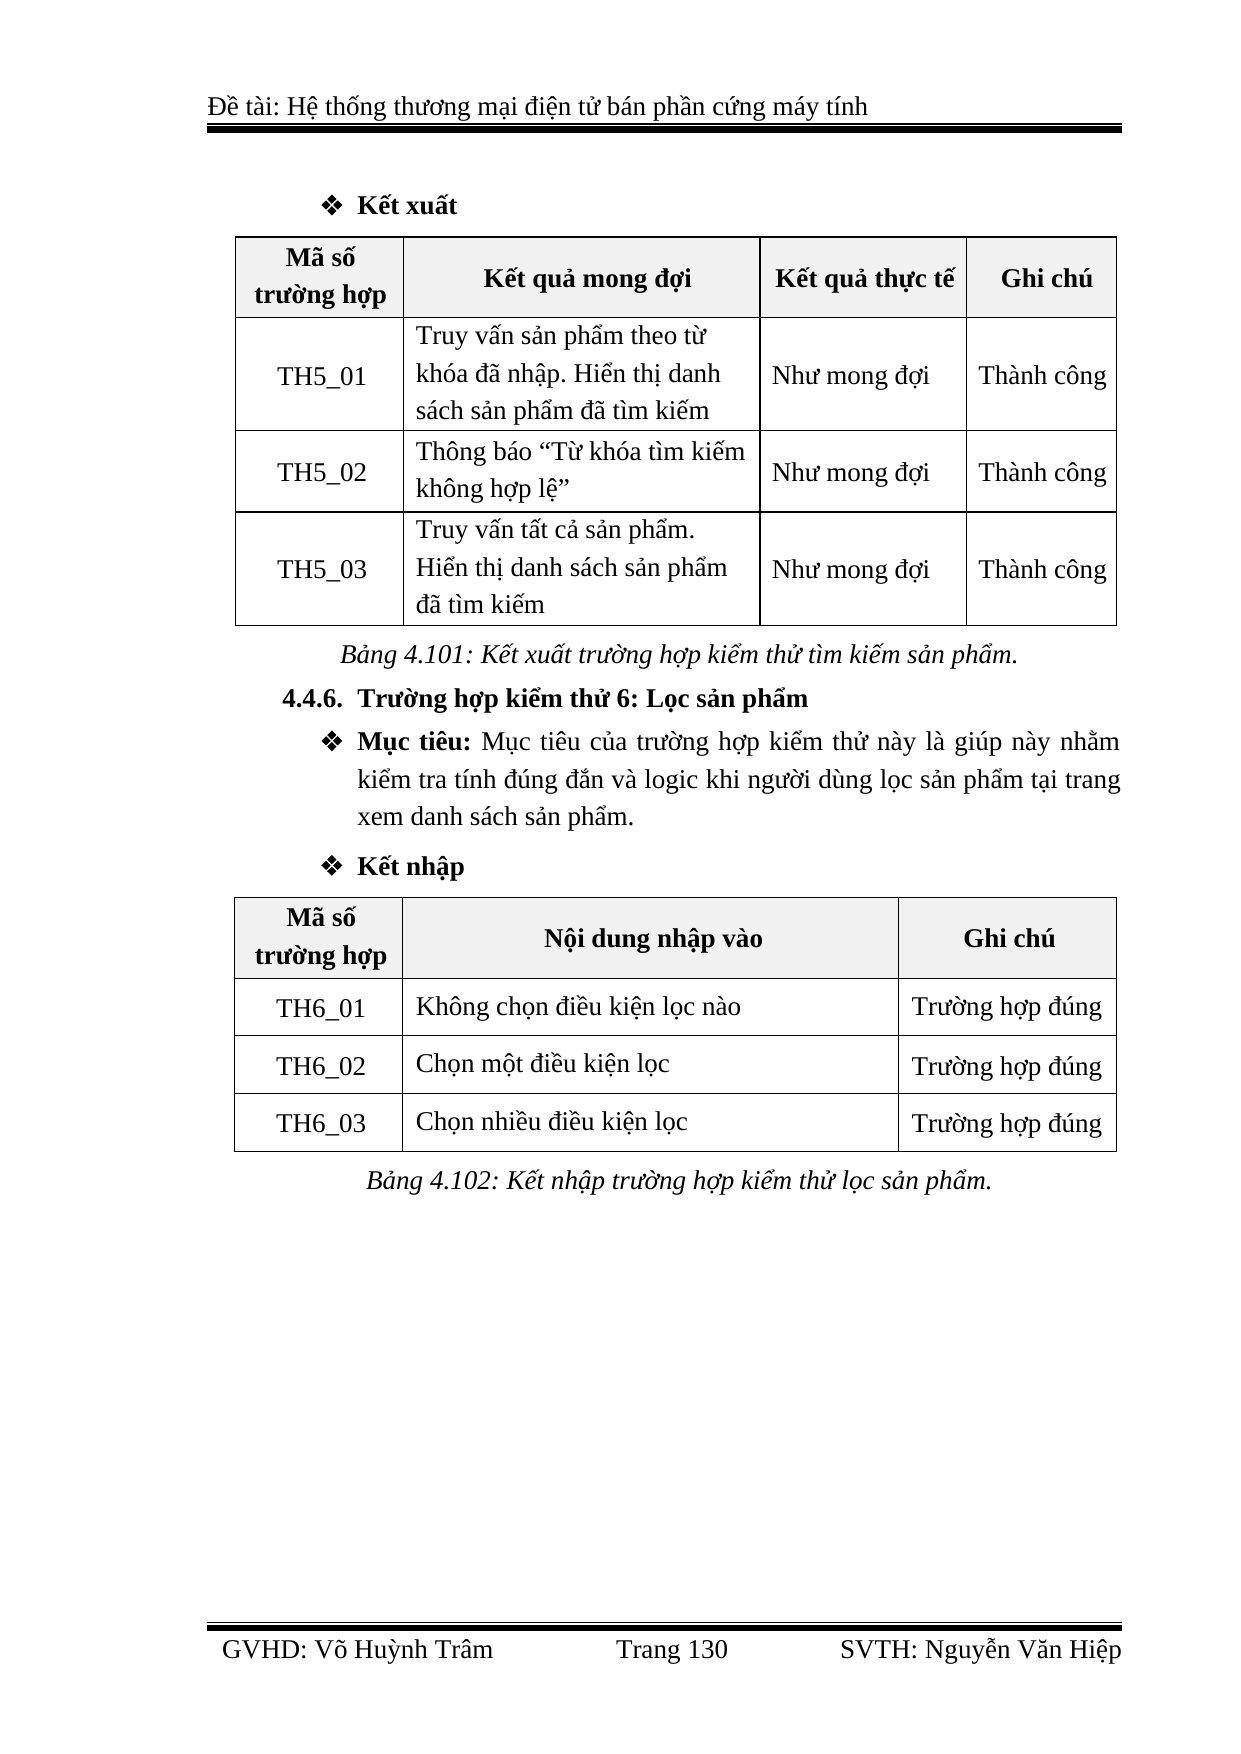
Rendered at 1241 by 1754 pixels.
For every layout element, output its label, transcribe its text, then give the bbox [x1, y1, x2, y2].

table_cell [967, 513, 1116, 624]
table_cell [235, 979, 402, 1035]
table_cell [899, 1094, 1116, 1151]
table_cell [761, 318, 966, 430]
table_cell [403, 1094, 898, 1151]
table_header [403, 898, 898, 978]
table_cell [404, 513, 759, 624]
list Mục tiêu: Mục tiêu của trường hợp kiểm thử này là giúp này nhằm kiểm tra tính đúng đắn và logic khi người dùng lọc sản phẩm tại trang xem danh sách sản phẩm. [319, 725, 1122, 831]
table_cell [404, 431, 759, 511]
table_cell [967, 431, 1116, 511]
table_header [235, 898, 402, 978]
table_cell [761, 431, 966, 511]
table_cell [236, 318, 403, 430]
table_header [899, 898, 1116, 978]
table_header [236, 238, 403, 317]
list Kết xuất [319, 189, 1122, 221]
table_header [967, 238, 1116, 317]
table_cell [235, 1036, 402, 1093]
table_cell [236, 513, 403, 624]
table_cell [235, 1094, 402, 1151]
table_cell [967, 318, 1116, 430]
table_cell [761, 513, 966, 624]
subtitle Trường hợp kiểm thử 6: Lọc sản phẩm [282, 682, 1122, 713]
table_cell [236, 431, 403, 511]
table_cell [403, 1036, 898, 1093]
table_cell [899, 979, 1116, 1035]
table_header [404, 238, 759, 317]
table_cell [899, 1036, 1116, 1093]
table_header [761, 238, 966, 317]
list Kết nhập [319, 850, 1122, 881]
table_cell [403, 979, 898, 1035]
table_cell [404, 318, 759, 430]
